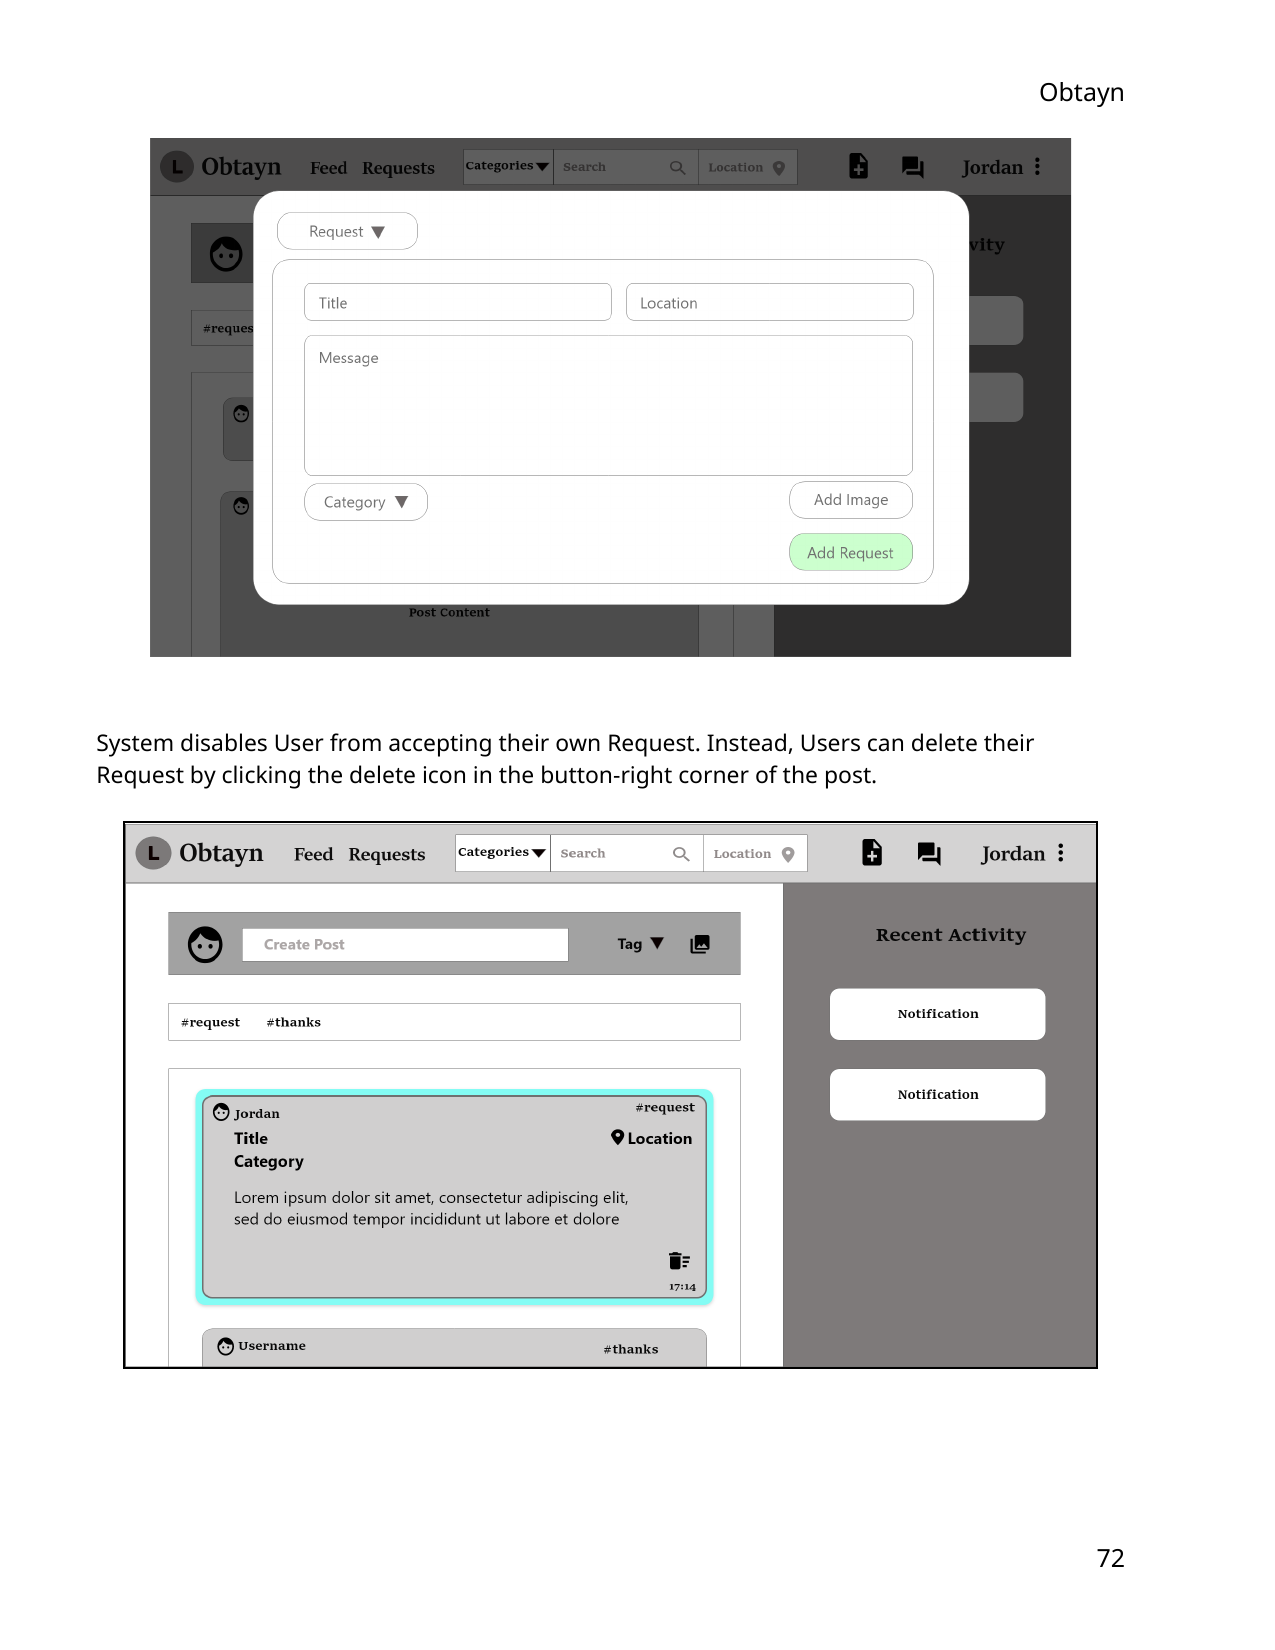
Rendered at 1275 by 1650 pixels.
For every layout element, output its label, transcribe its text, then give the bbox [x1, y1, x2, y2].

picture [150, 138, 1072, 657]
picture [125, 823, 1096, 1367]
text System disables User from accepting their own Request. Instead, Users can delete their Request by clicking the delete icon in the button-right corner of the post. [96, 727, 1125, 790]
